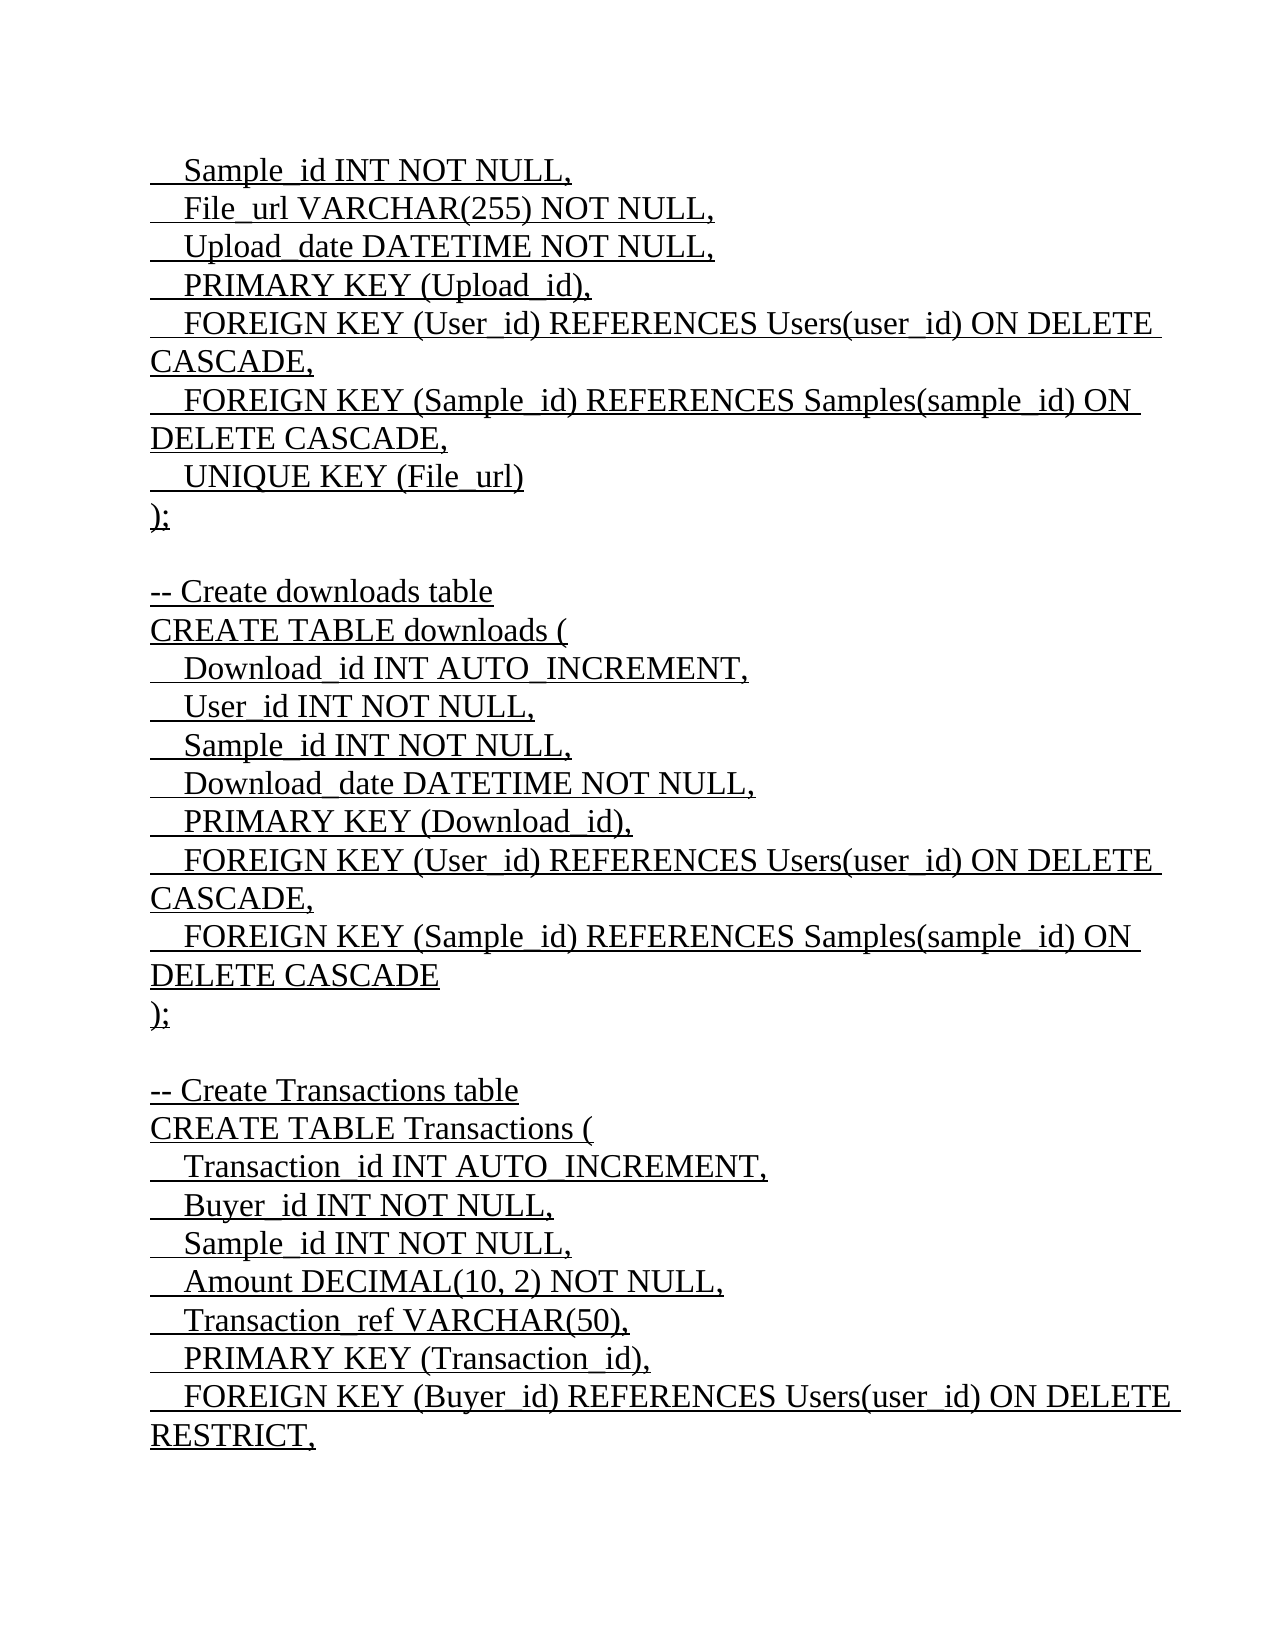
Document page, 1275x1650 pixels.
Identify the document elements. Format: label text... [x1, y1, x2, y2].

text Download_date DATETIME NOT NULL, [150, 763, 1226, 802]
text Buyer_id INT NOT NULL, [150, 1185, 1226, 1223]
text ); [150, 495, 1226, 533]
text Transaction_ref VARCHAR(50), [150, 1300, 1226, 1338]
text Sample_id INT NOT NULL, [150, 1223, 1226, 1262]
text Download_id INT AUTO_INCREMENT, [150, 648, 1226, 687]
text FOREIGN KEY (Sample_id) REFERENCES Samples(sample_id) ON DELETE CASCADE, [150, 380, 1226, 457]
text FOREIGN KEY (Sample_id) REFERENCES Samples(sample_id) ON DELETE CASCADE [150, 917, 1226, 993]
text Upload_date DATETIME NOT NULL, [150, 227, 1226, 265]
text FOREIGN KEY (User_id) REFERENCES Users(user_id) ON DELETE CASCADE, [150, 840, 1226, 917]
text PRIMARY KEY (Download_id), [150, 802, 1226, 840]
text User_id INT NOT NULL, [150, 687, 1226, 725]
text CREATE TABLE downloads ( [150, 610, 1226, 648]
text Amount DECIMAL(10, 2) NOT NULL, [150, 1262, 1226, 1300]
text CREATE TABLE Transactions ( [150, 1108, 1226, 1147]
text PRIMARY KEY (Transaction_id), [150, 1338, 1226, 1377]
text Sample_id INT NOT NULL, [150, 150, 1226, 188]
text FOREIGN KEY (User_id) REFERENCES Users(user_id) ON DELETE CASCADE, [150, 303, 1226, 380]
text -- Create downloads table [150, 572, 1226, 610]
text Sample_id INT NOT NULL, [150, 725, 1226, 763]
text Transaction_id INT AUTO_INCREMENT, [150, 1147, 1226, 1185]
text File_url VARCHAR(255) NOT NULL, [150, 188, 1226, 227]
text PRIMARY KEY (Upload_id), [150, 265, 1226, 303]
text UNIQUE KEY (File_url) [150, 457, 1226, 495]
text -- Create Transactions table [150, 1070, 1226, 1108]
text FOREIGN KEY (Buyer_id) REFERENCES Users(user_id) ON DELETE RESTRICT, [150, 1377, 1226, 1453]
text ); [150, 993, 1226, 1032]
